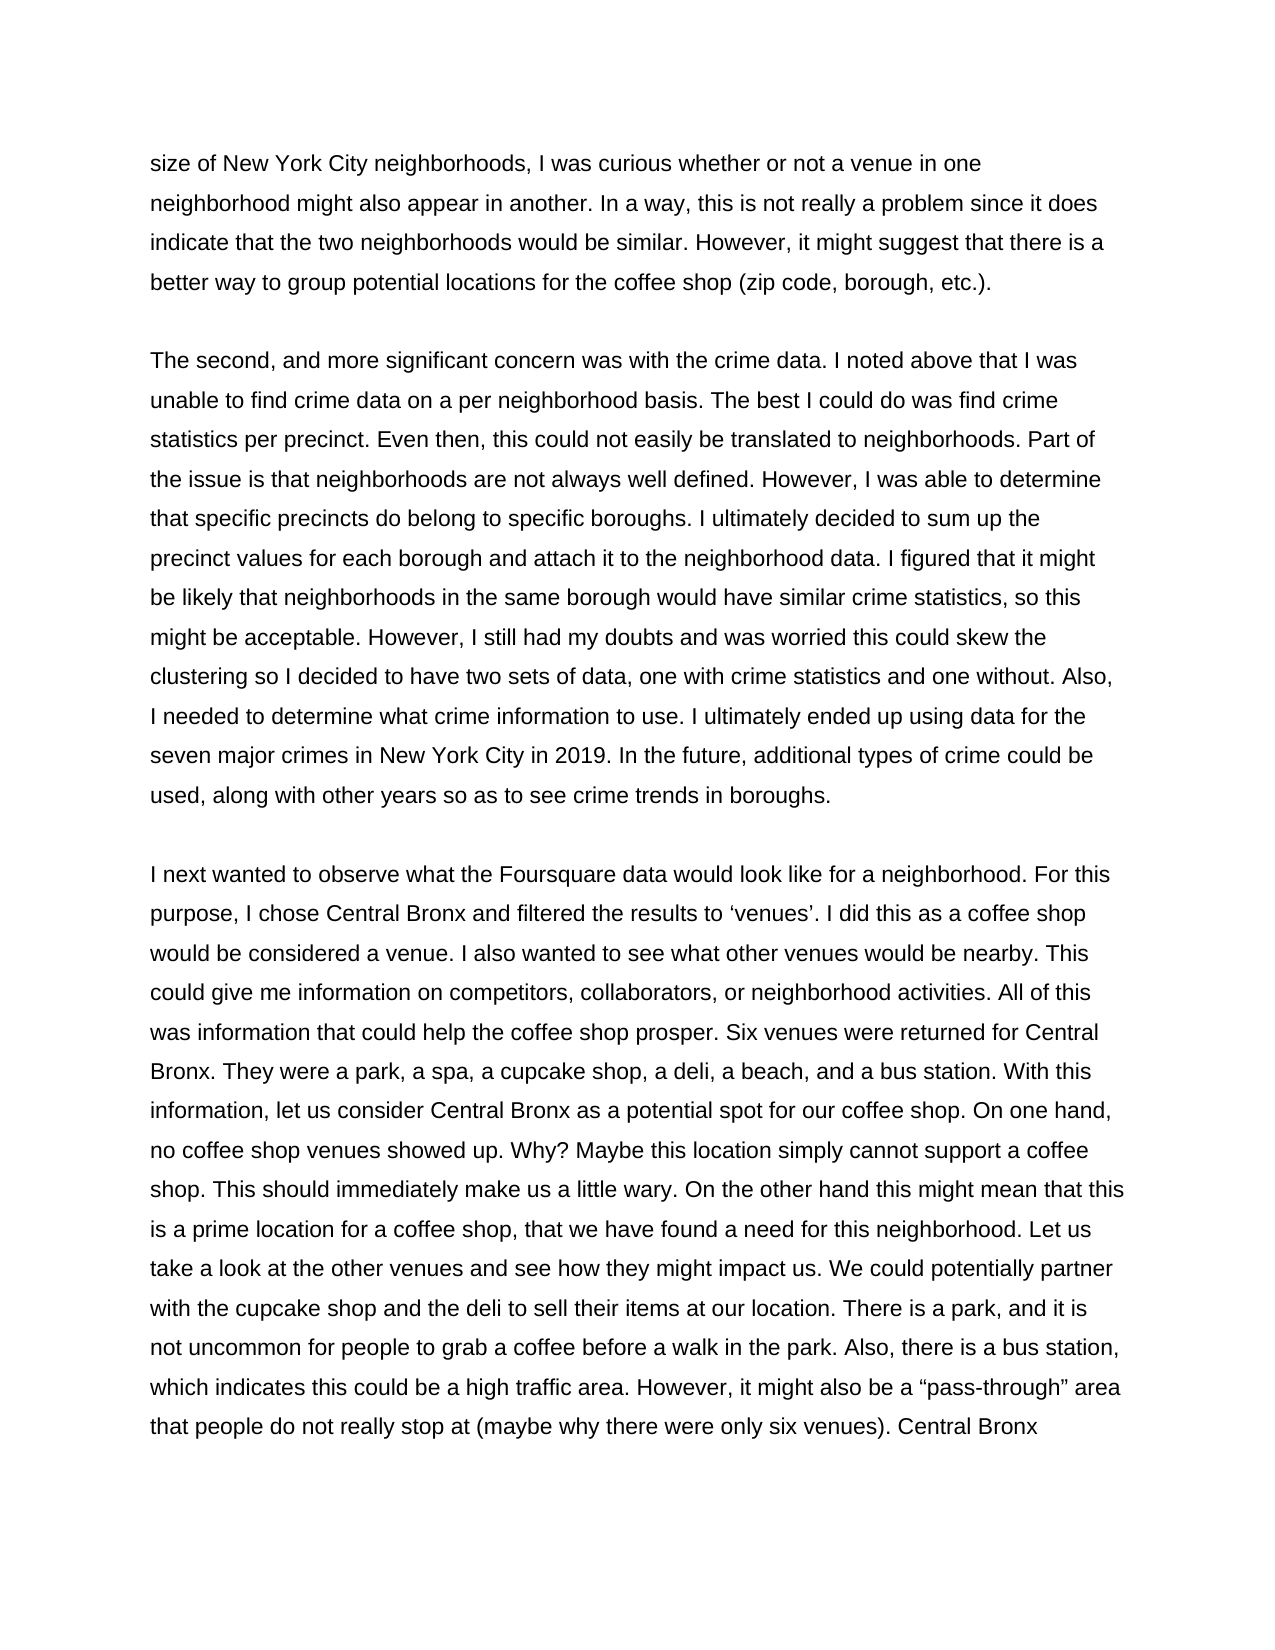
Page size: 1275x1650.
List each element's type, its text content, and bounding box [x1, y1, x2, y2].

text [150, 150, 1125, 295]
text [150, 861, 1125, 1440]
text The second, and more significant concern was with the crime data. I noted above that I was unable to find crime data on a per neighborhood basis. The best I could do was find crime statistics per precinct. Even then, this could not easily be translated to neighborhoods. Part of the issue is that neighborhoods are not always well defined. However, I was able to determine that specific precincts do belong to specific boroughs. I ultimately decided to sum up the precinct values for each borough and attach it to the neighborhood data. I figured that it might be likely that neighborhoods in the same borough would have similar crime statistics, so this might be acceptable. However, I still had my doubts and was worried this could skew the clustering so I decided to have two sets of data, one with crime statistics and one without. Also, I needed to determine what crime information to use. I ultimately ended up using data for the seven major crimes in New York City in 2019. In the future, additional types of crime could be used, along with other years so as to see crime trends in boroughs. [150, 347, 1125, 808]
